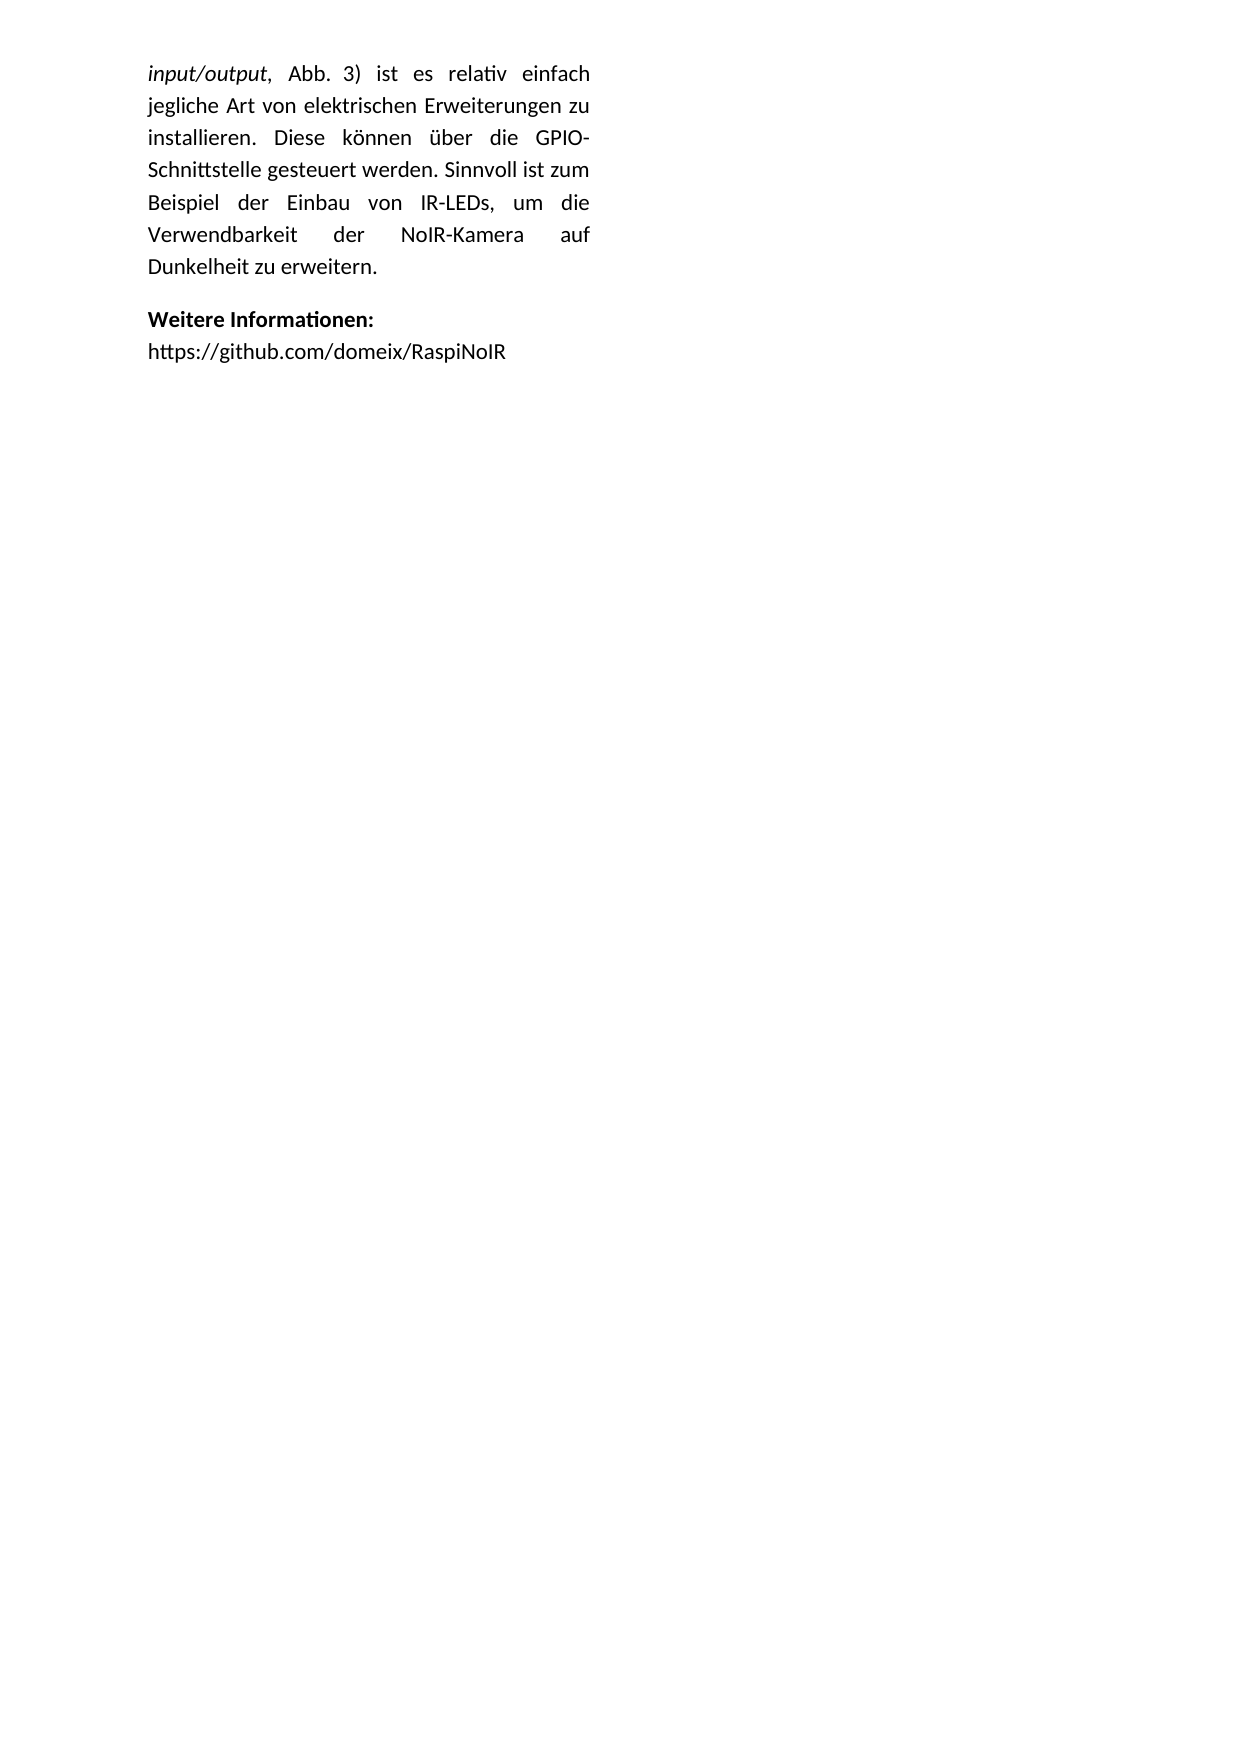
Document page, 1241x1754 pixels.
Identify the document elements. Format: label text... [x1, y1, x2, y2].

text https://github.com/domeix/RaspiNoIR [148, 337, 591, 365]
text Weitere Informationen: [148, 305, 591, 333]
